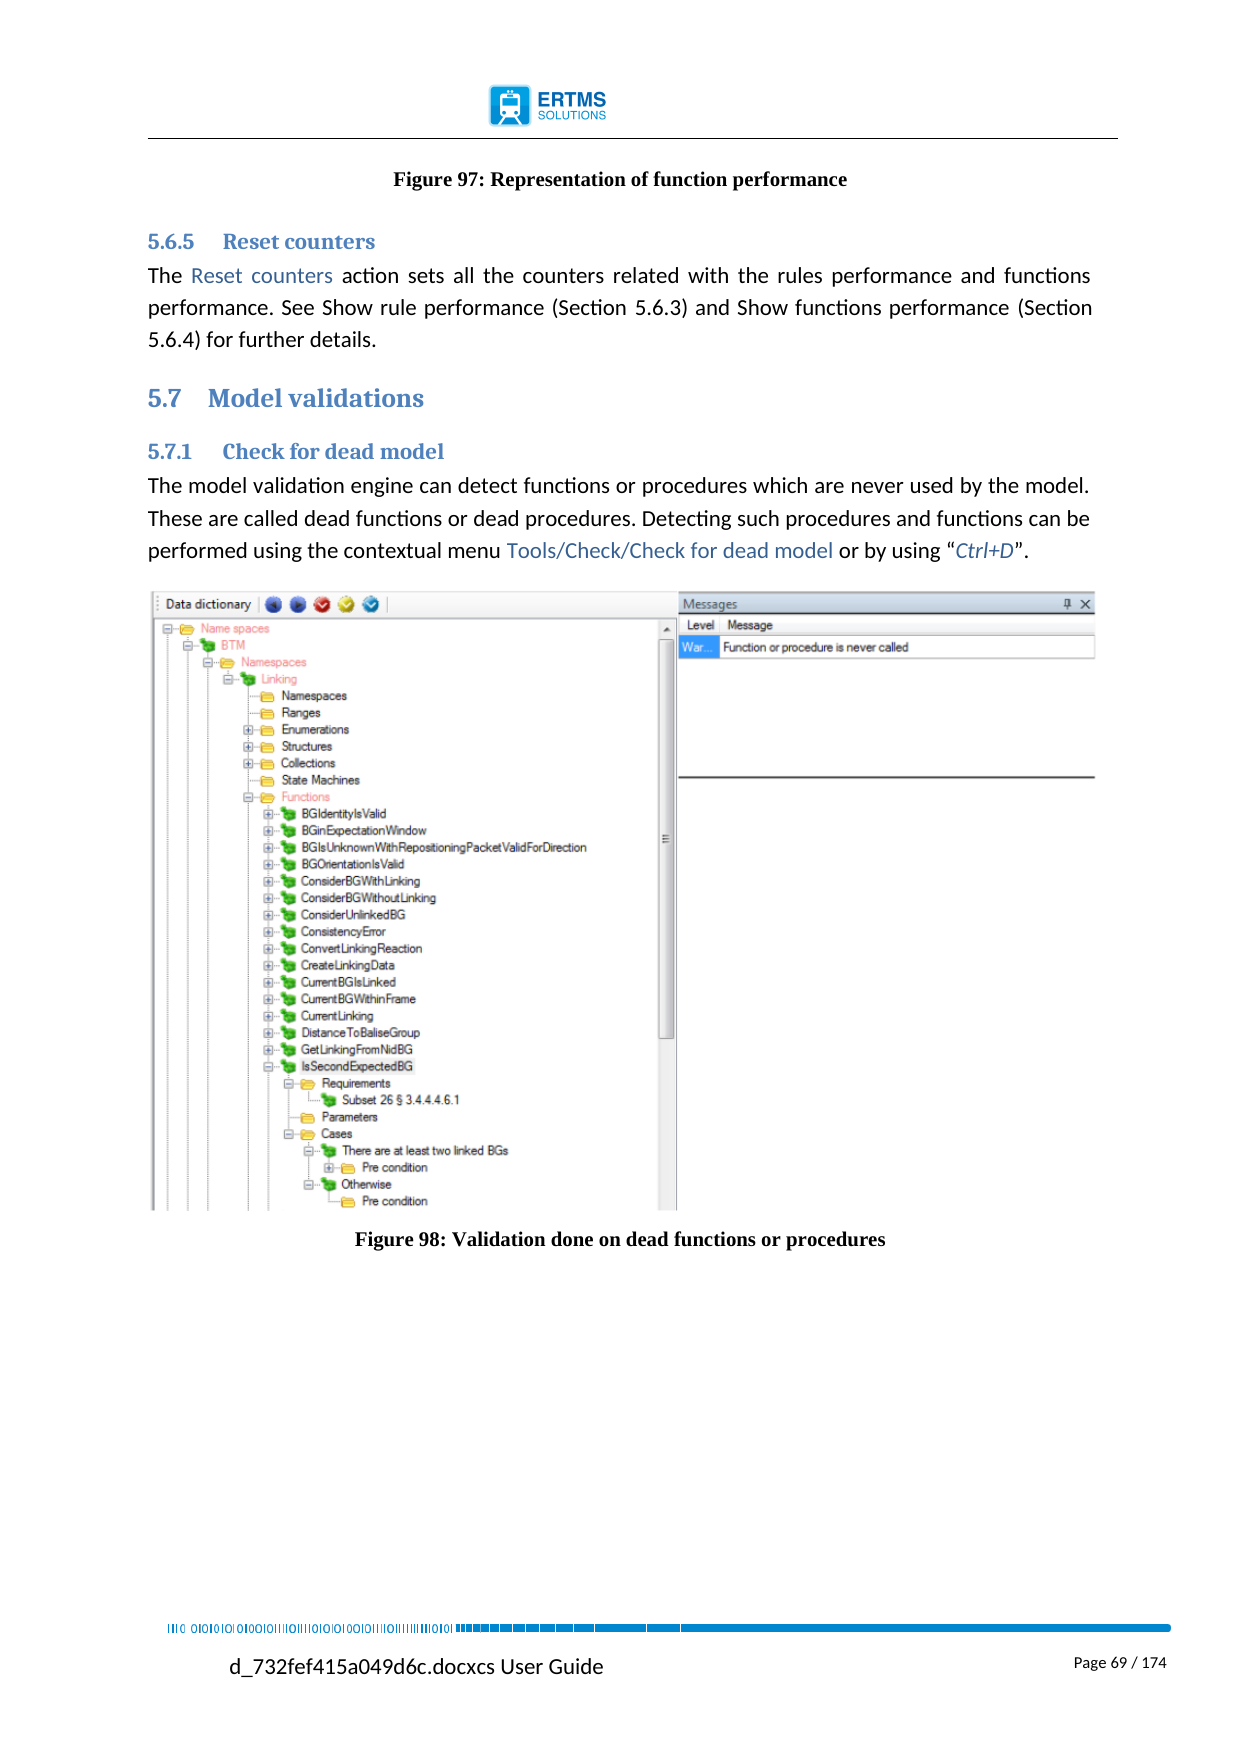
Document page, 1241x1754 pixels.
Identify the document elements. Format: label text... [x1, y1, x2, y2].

text Figure 98: Validation done on dead functions or procedures [148, 1226, 1093, 1251]
text The Reset counters action sets all the counters related with the rules performance and functions performance. See Show rule performance (Section 5.6.3) and Show functions performance (Section 5.6.4) for further details. [148, 261, 1093, 354]
picture [477, 73, 617, 138]
subtitle Check for dead model [148, 439, 1093, 465]
subtitle Model validations [148, 383, 1093, 414]
picture [167, 1624, 1171, 1633]
subtitle Reset counters [148, 229, 1093, 255]
text Figure 97: Representation of function performance [148, 167, 1093, 191]
text The model validation engine can detect functions or procedures which are never used by the model. These are called dead functions or dead procedures. Detecting such procedures and functions can be performed using the contextual menu Tools/Check/Check for dead model or by using “Ctrl+D”. [148, 472, 1093, 564]
